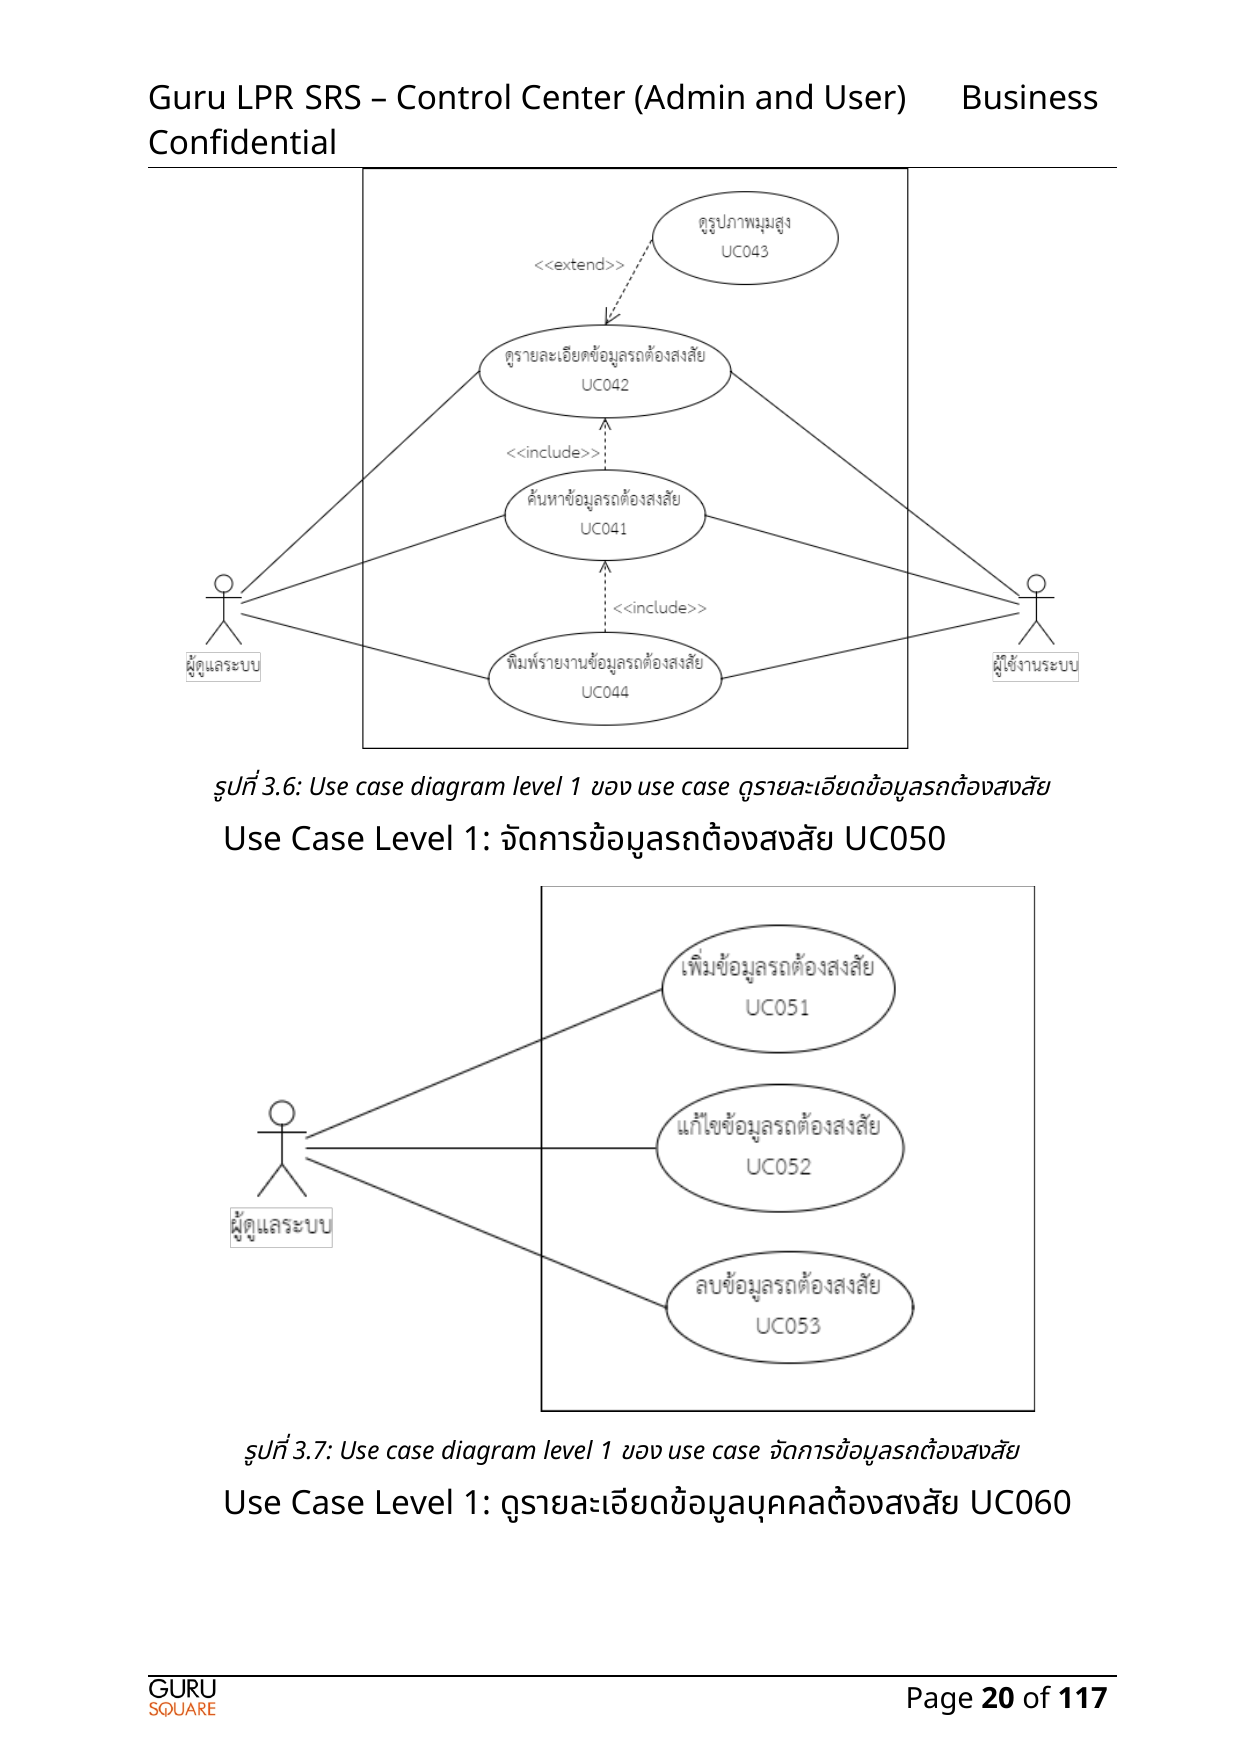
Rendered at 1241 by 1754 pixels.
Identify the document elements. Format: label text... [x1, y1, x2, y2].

text Use Case Level 1: จัดการข้อมูลรถต้องสงสัย UC050 [148, 815, 1117, 865]
text รูปที่ 3.6: Use case diagram level 1 ของ use case ดูรายละเอียดข้อมูลรถต้องสงสัย [148, 768, 1117, 806]
text Use Case Level 1: ดูรายละเอียดข้อมูลบุคคลต้องสงสัย UC060 [148, 1479, 1117, 1529]
picture [185, 168, 1080, 749]
picture [147, 1676, 218, 1718]
picture [229, 886, 1036, 1412]
text รูปที่ 3.7: Use case diagram level 1 ของ use case จัดการข้อมูลรถต้องสงสัย [148, 1432, 1117, 1470]
